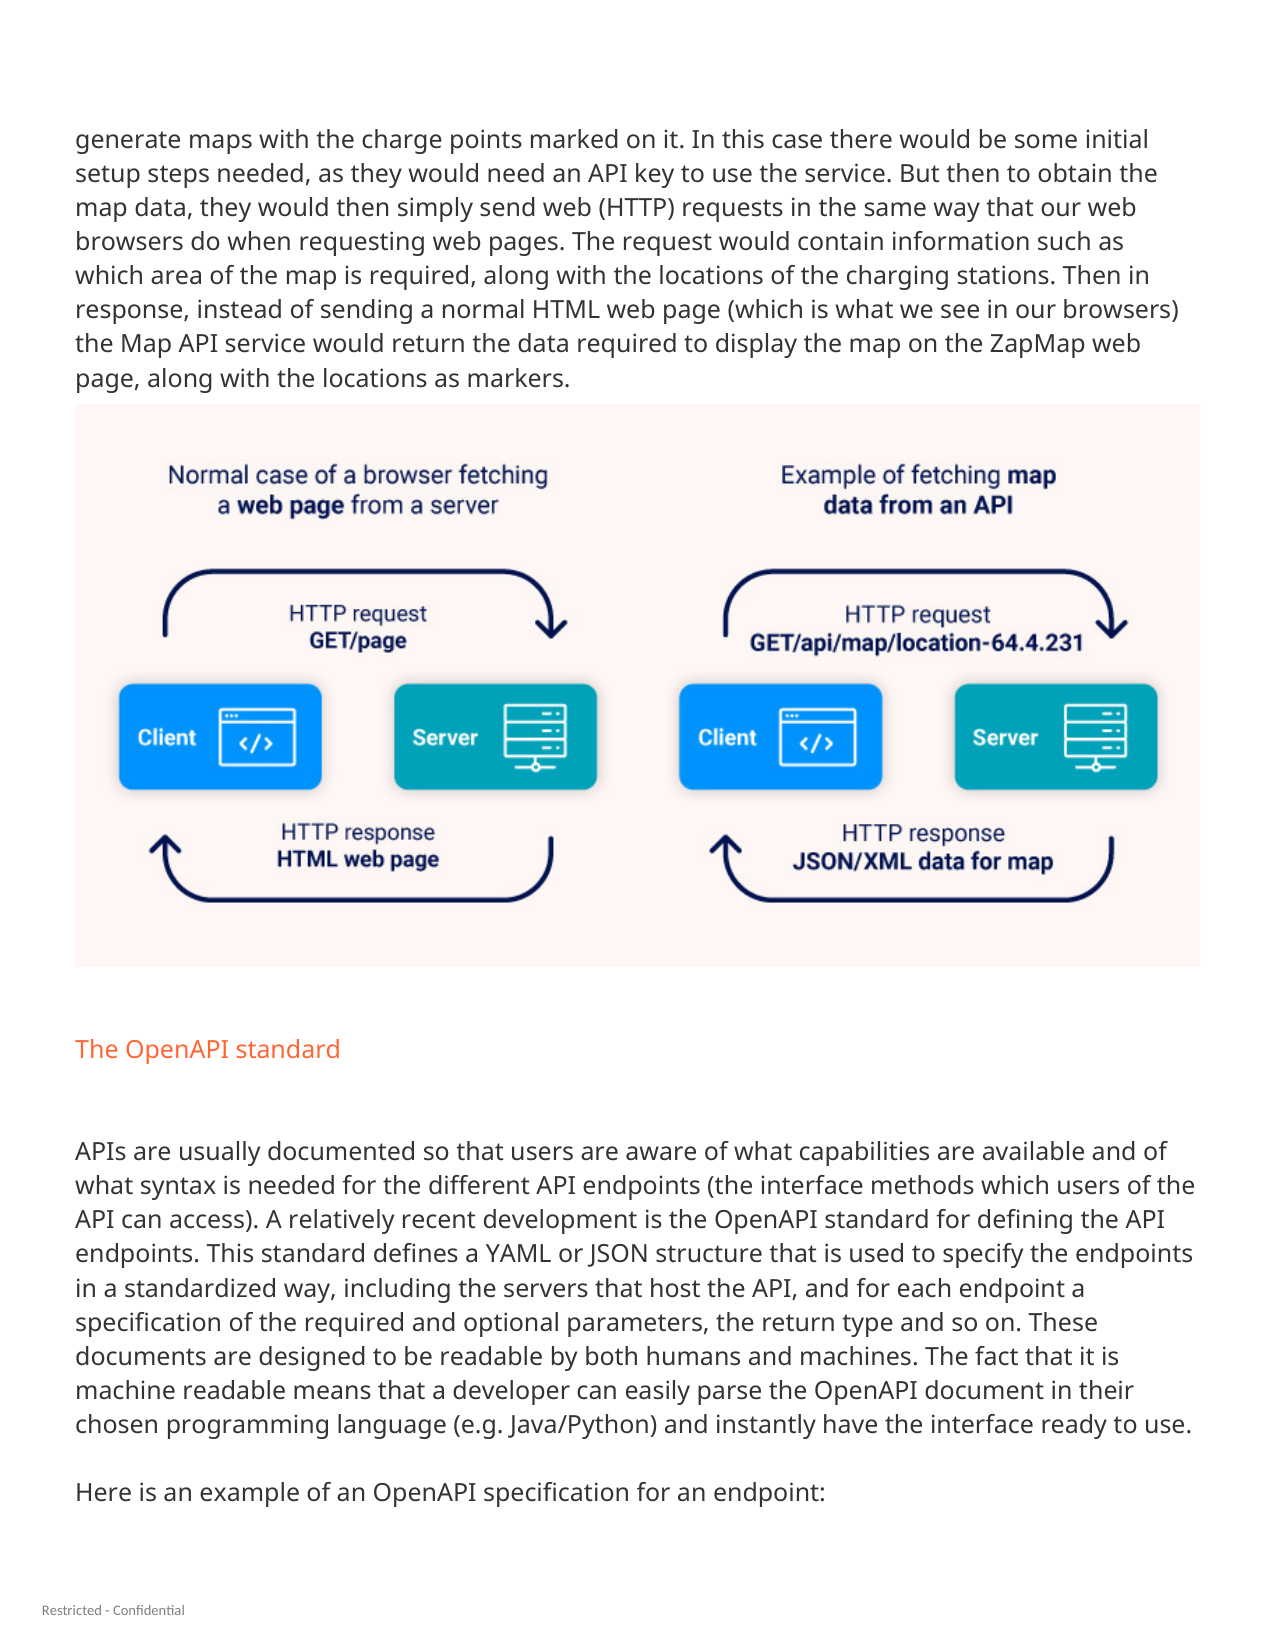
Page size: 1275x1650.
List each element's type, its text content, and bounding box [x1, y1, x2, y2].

picture [75, 404, 1200, 967]
text APIs are usually documented so that users are aware of what capabilities are available and of what syntax is needed for the different API endpoints (the interface methods which users of the API can access). A relatively recent development is the OpenAPI standard for defining the API endpoints. This standard defines a YAML or JSON structure that is used to specify the endpoints in a standardized way, including the servers that host the API, and for each endpoint a specification of the required and optional parameters, the return type and so on. These documents are designed to be readable by both humans and machines. The fact that it is machine readable means that a developer can easily parse the OpenAPI document in their chosen programming language (e.g. Java/Python) and instantly have the interface ready to use. Here is an example of an OpenAPI specification for an endpoint: [75, 1100, 1200, 1509]
subtitle The OpenAPI standard [75, 1032, 1200, 1066]
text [75, 122, 1200, 394]
